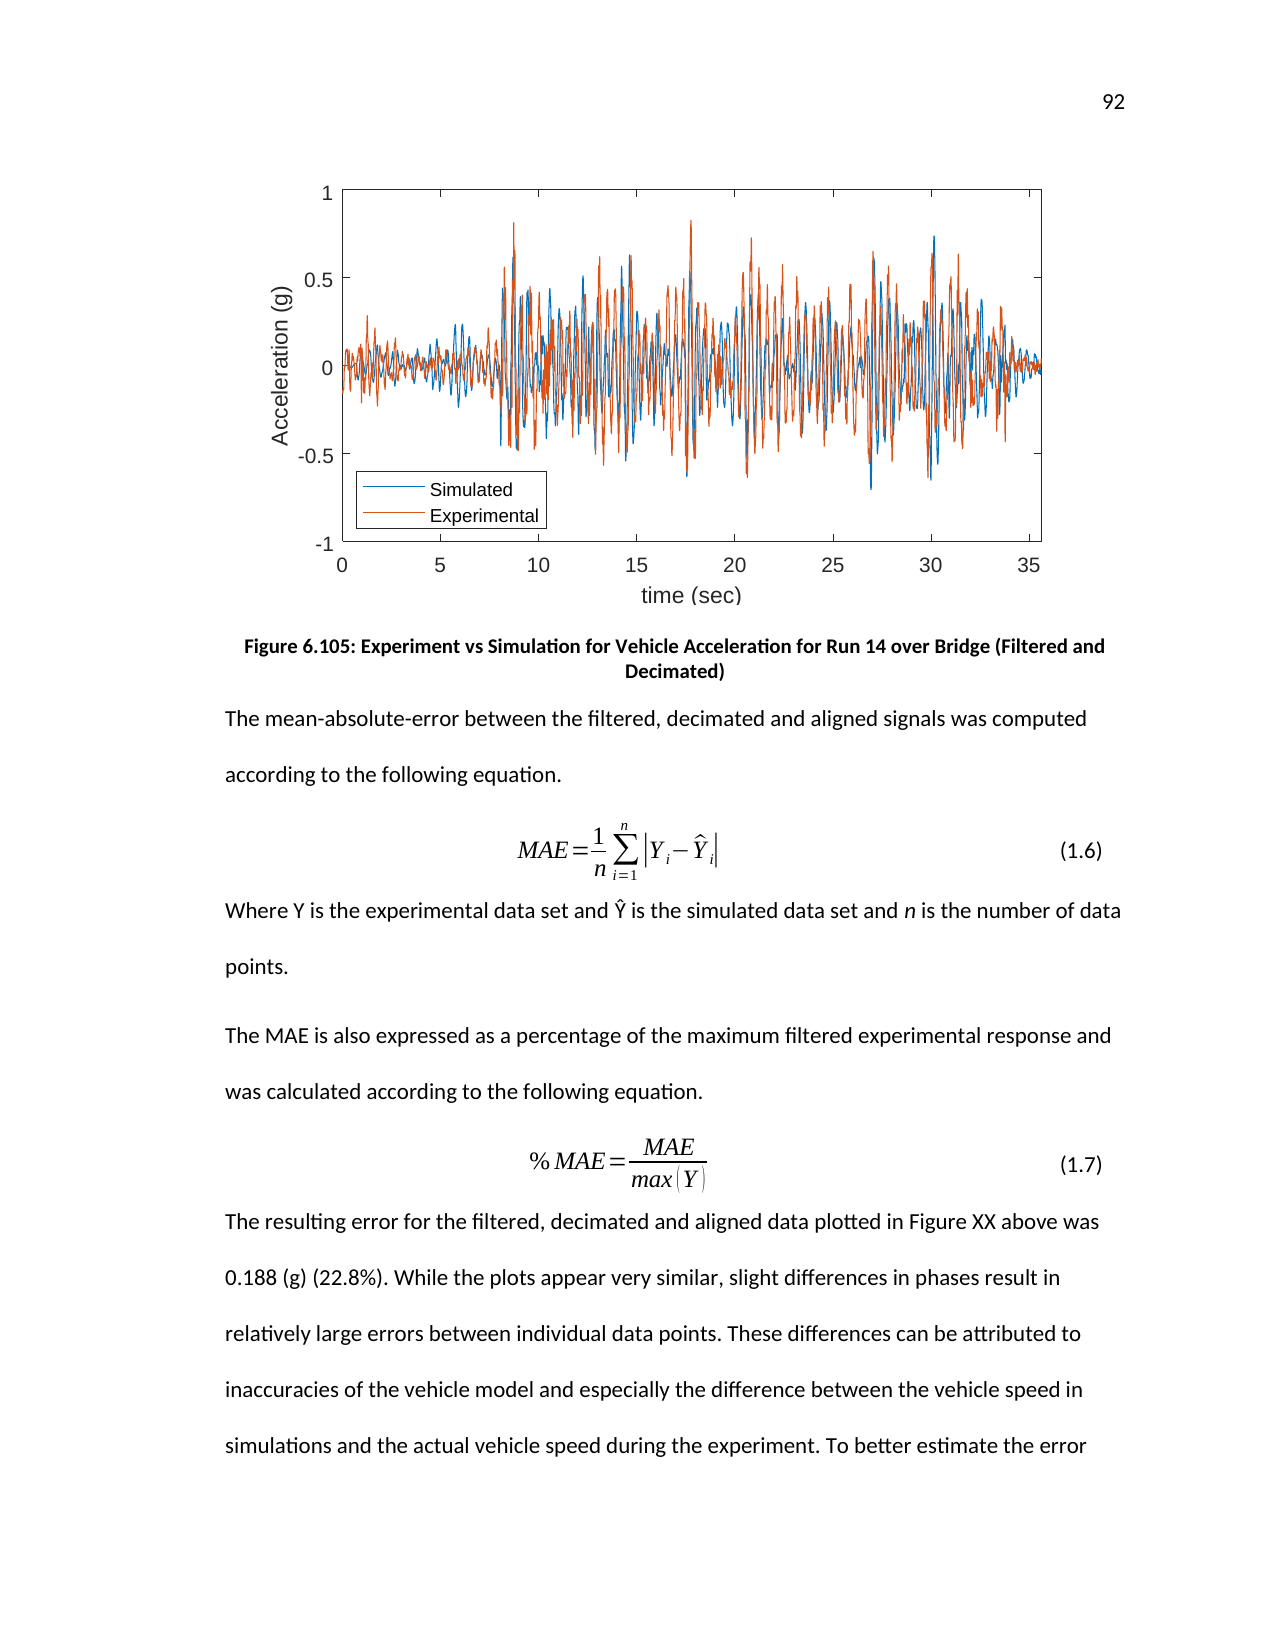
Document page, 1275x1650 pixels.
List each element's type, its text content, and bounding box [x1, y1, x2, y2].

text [225, 1207, 1125, 1460]
text The mean-absolute-error between the filtered, decimated and aligned signals was computed according to the following equation. [225, 704, 1125, 788]
table_header [214, 1133, 1024, 1195]
table_header (1.6) [1024, 817, 1114, 884]
table_header [214, 817, 1024, 884]
text Where Y is the experimental data set and Ŷ is the simulated data set and n is the number of data points. [225, 896, 1125, 980]
text The MAE is also expressed as a percentage of the maximum filtered experimental response and was calculated according to the following equation. [225, 1021, 1125, 1105]
table_header (1.7) [1024, 1133, 1114, 1195]
